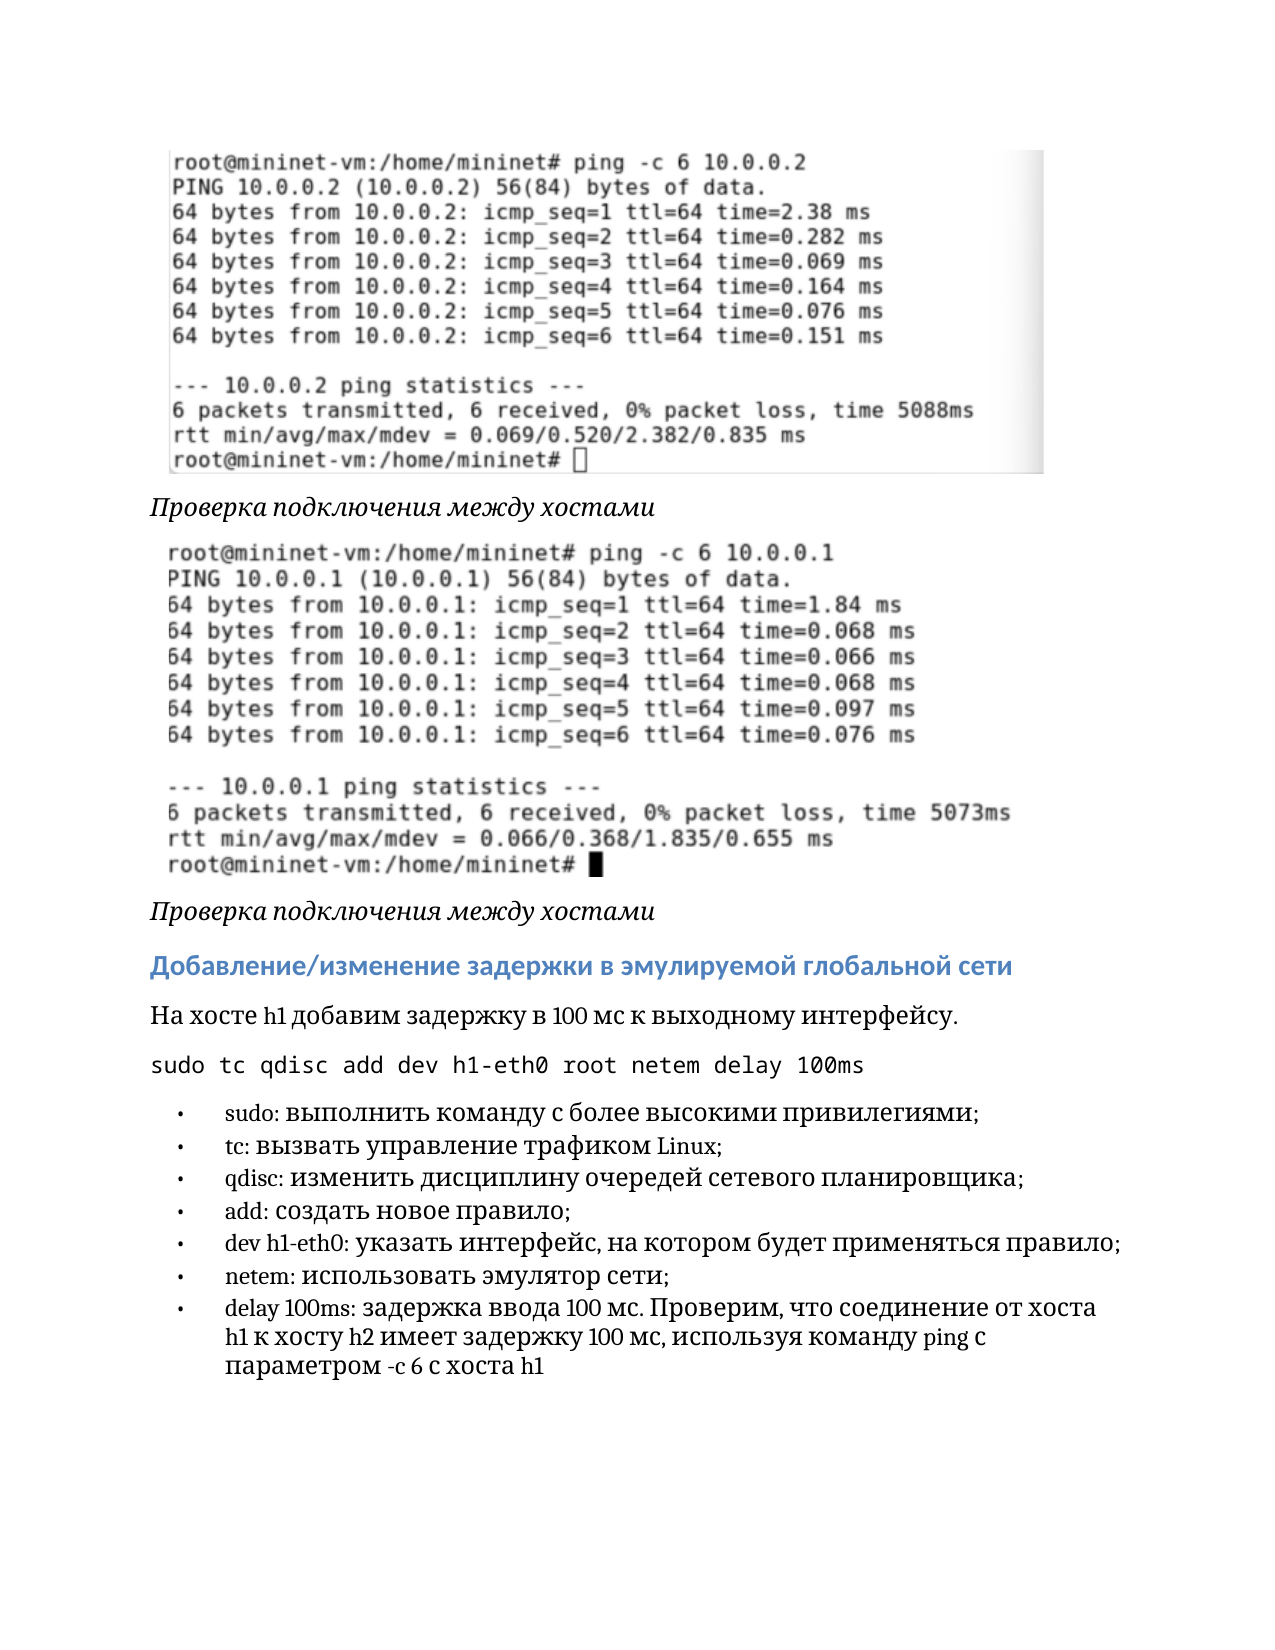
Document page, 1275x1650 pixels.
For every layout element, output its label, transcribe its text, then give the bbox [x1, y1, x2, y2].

text Проверка подключения между хостами [150, 898, 1125, 927]
list sudo: выполнить команду с более высокими привилегиями; [175, 1099, 1125, 1128]
list dev h1-eth0: указать интерфейс, на котором будет применяться правило; [175, 1229, 1125, 1258]
picture [168, 150, 1044, 474]
list qdisc: изменить дисциплину очередей сетевого планировщика; [175, 1164, 1125, 1193]
list netem: использовать эмулятор сети; [175, 1262, 1125, 1291]
list tc: вызвать управление трафиком Linux; [175, 1132, 1125, 1161]
text На хосте h1 добавим задержку в 100 мс к выходному интерфейсу. [150, 1002, 1125, 1031]
list add: создать новое правило; [175, 1197, 1125, 1226]
text Проверка подключения между хостами [150, 494, 1125, 523]
subtitle Добавление/изменение задержки в эмулируемой глобальной сети [150, 947, 1125, 983]
list delay 100ms: задержка ввода 100 мс. Проверим, что соединение от хоста h1 к хосту h2 имеет задержку 100 мс, используя команду ping с параметром -c 6 с хоста h1 [175, 1294, 1125, 1381]
text sudo tc qdisc add dev h1-eth0 root netem delay 100ms [150, 1049, 1125, 1081]
picture [168, 535, 1044, 877]
